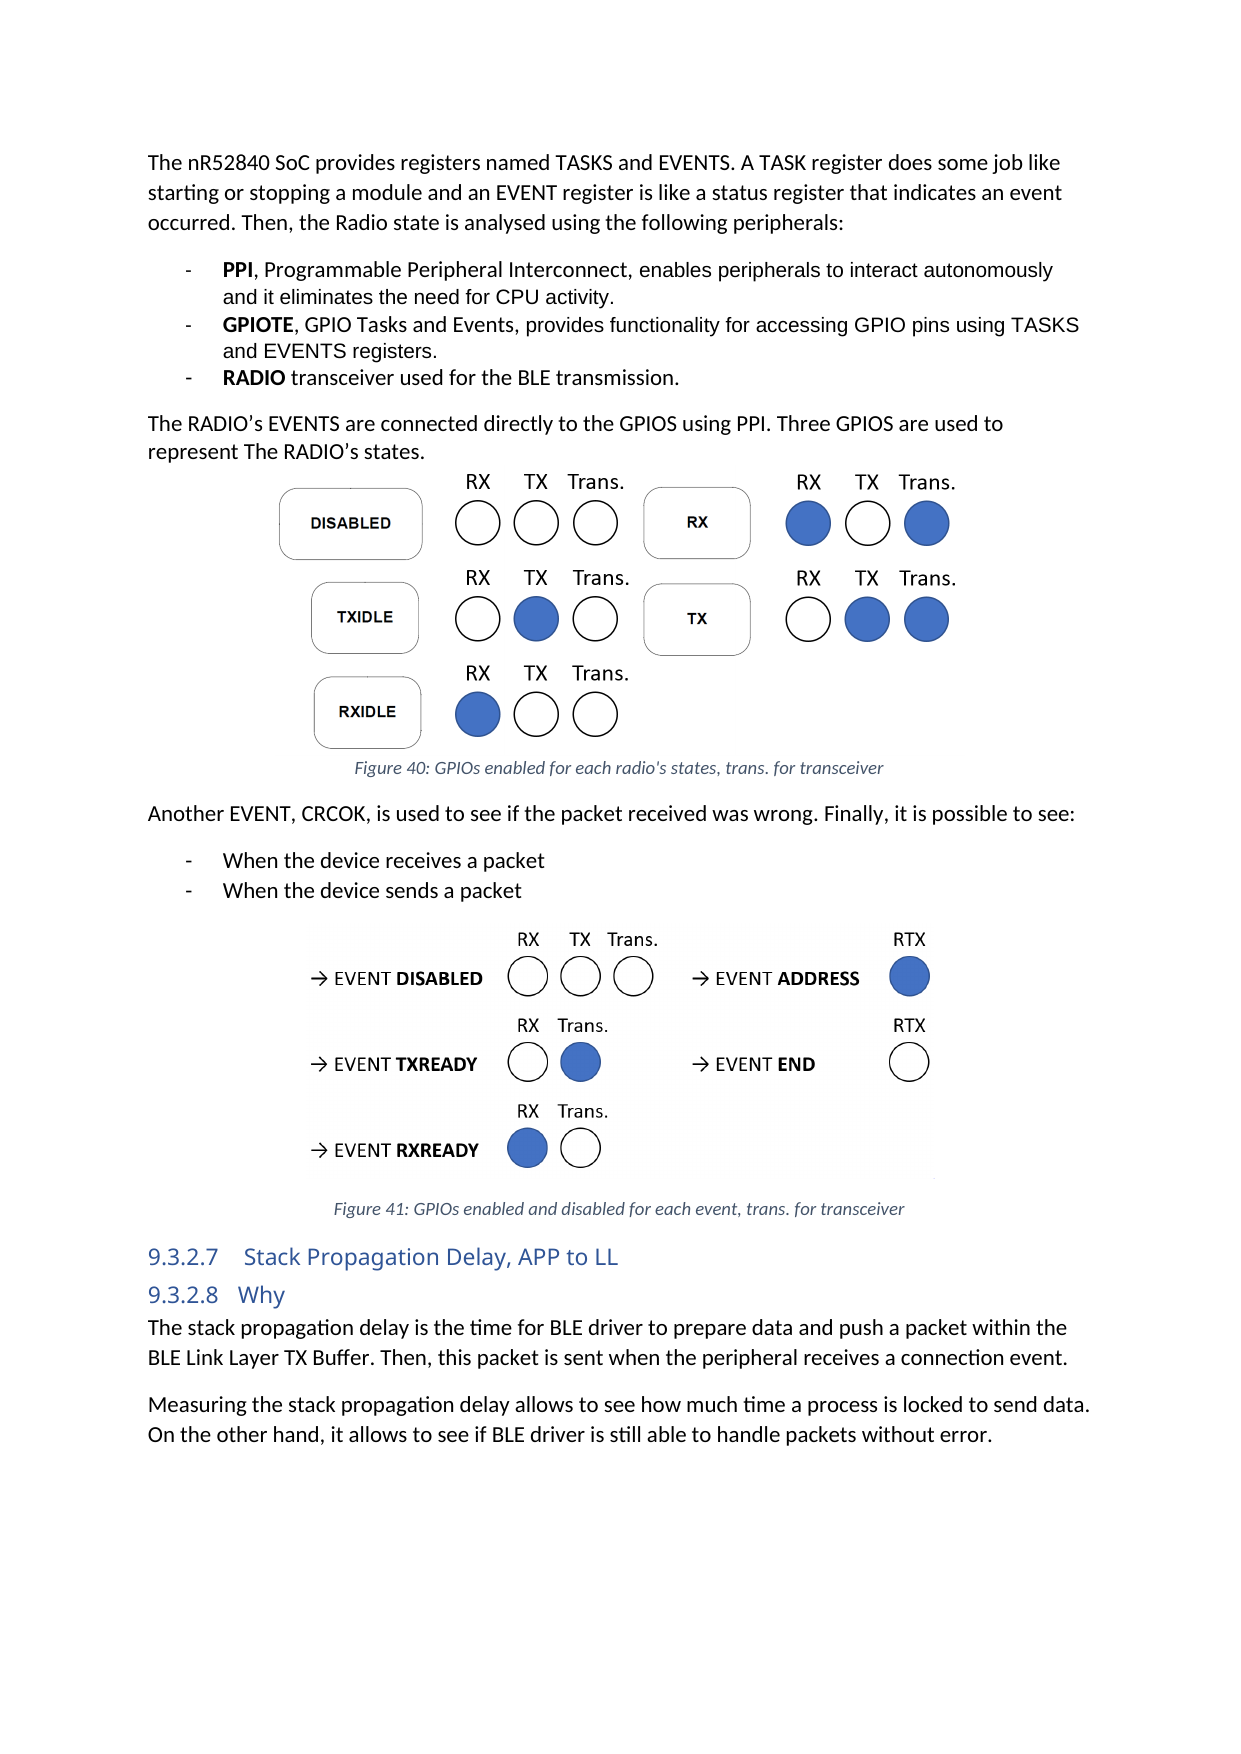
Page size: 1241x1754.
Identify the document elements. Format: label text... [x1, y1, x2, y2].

text Another EVENT, CRCOK, is used to see if the packet received was wrong. Finally, it is possible to see: [148, 799, 1093, 828]
list PPI, Programmable Peripheral Interconnect, enables peripherals to interact autonomously and it eliminates the need for CPU activity. [185, 255, 1093, 309]
subtitle Stack Propagation Delay, APP to LL [148, 1241, 1093, 1273]
list RADIO transceiver used for the BLE transmission. [185, 363, 1093, 391]
text The RADIO’s EVENTS are connected directly to the GPIOS using PPI. Three GPIOS are used to represent The RADIO’s states. [148, 409, 1093, 466]
picture [306, 923, 935, 1179]
list GPIOTE, GPIO Tasks and Events, provides functionality for accessing GPIO pins using TASKS and EVENTS registers. [185, 311, 1093, 363]
text The stack propagation delay is the time for BLE driver to prepare data and push a packet within the BLE Link Layer TX Buffer. Then, this packet is sent when the peripheral receives a connection event. [148, 1313, 1093, 1371]
text The nR52840 SoC provides registers named TASKS and EVENTS. A TASK register does some job like starting or stopping a module and an EVENT register is like a status register that indicates an event occurred. Then, the Radio state is analysed using the following peripherals: [148, 148, 1093, 236]
subtitle Why [148, 1279, 1093, 1311]
picture [274, 465, 966, 756]
list When the device sends a packet [185, 877, 1093, 905]
text Figure 41: GPIOs enabled and disabled for each event, trans. for transceiver [148, 1198, 1093, 1221]
text Measuring the stack propagation delay allows to see how much time a process is locked to send data. On the other hand, it allows to see if BLE driver is still able to handle packets without error. [148, 1390, 1093, 1448]
text Figure 40: GPIOs enabled for each radio's states, trans. for transceiver [148, 756, 1093, 779]
list When the device receives a packet [185, 846, 1093, 874]
